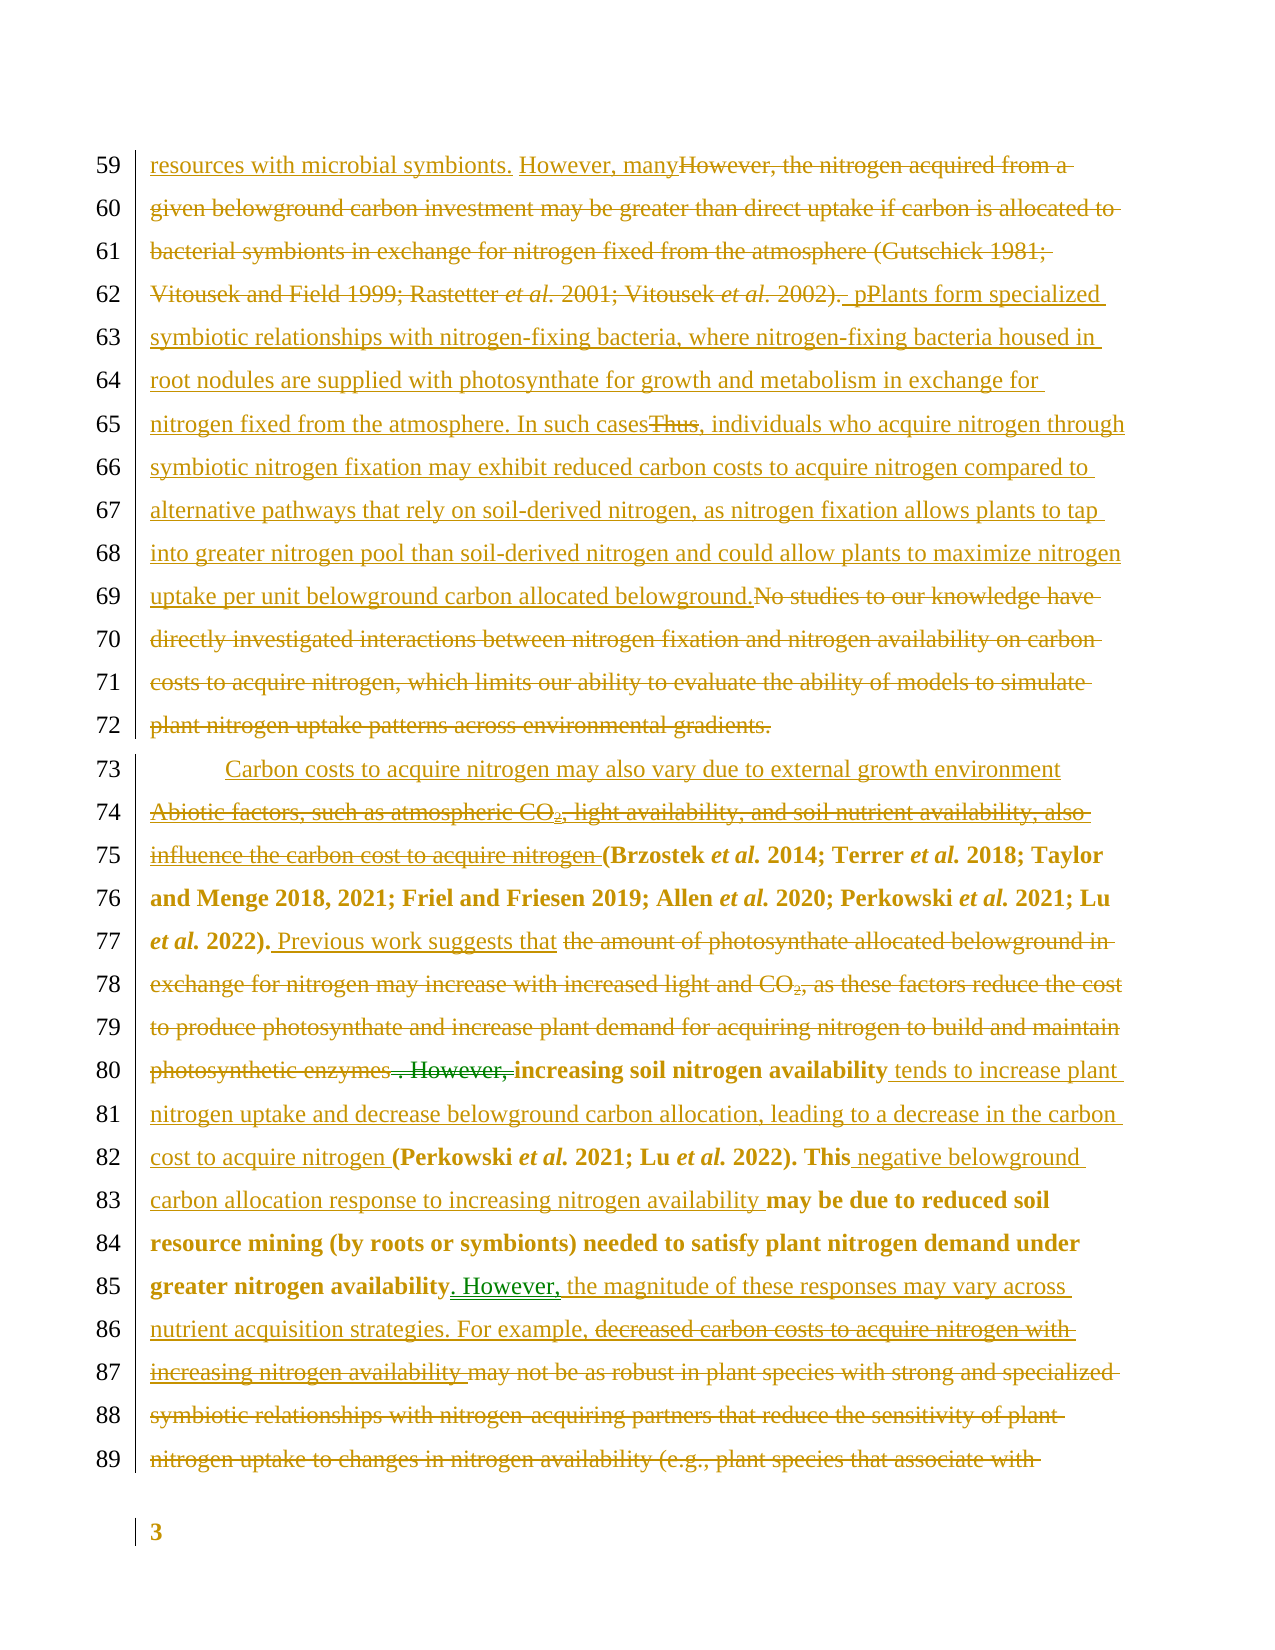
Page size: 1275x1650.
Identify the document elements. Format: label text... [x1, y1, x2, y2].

text For instance, direct uptake [150, 435, 1125, 739]
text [150, 754, 1125, 1472]
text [150, 150, 1125, 434]
